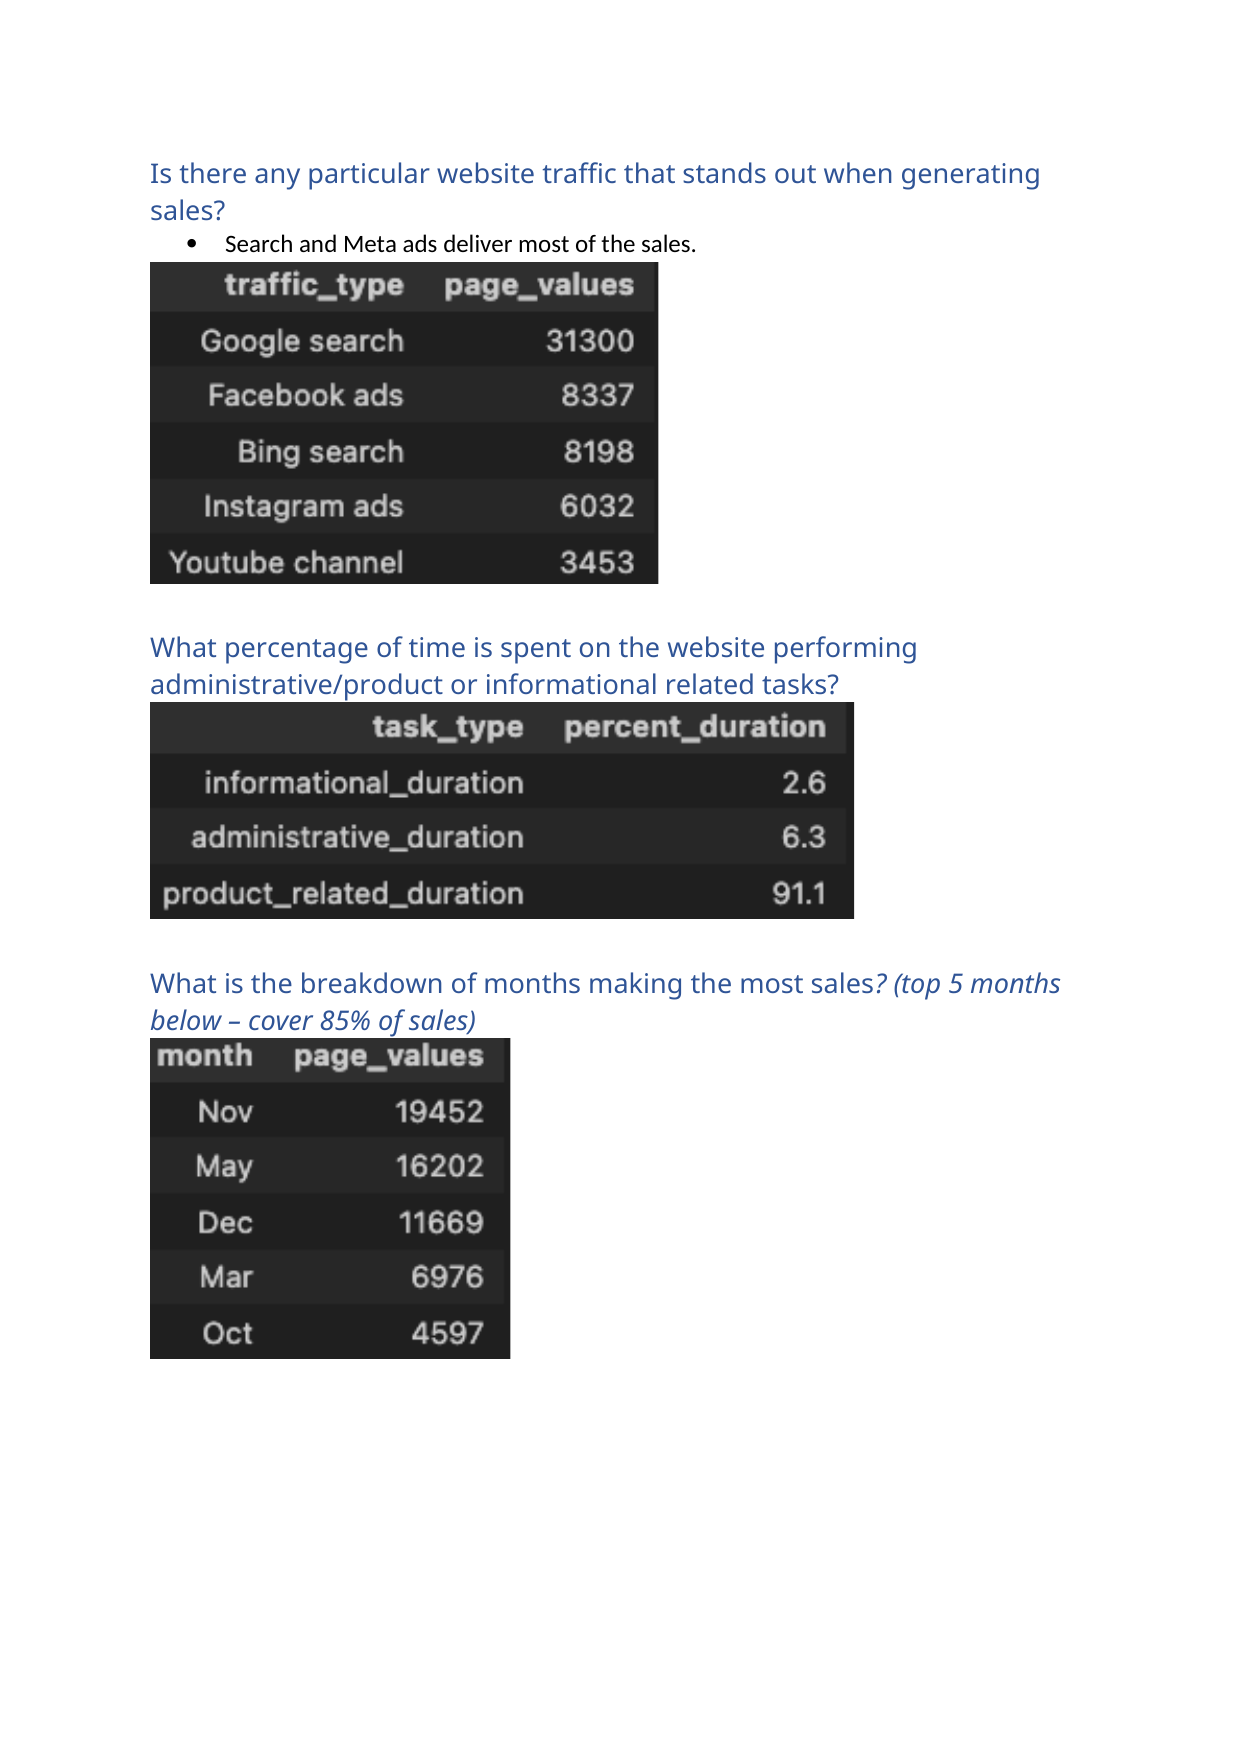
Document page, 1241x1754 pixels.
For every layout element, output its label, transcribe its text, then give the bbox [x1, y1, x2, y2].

subtitle What is the breakdown of months making the most sales? (top 5 months below – cover 85% of sales) [150, 964, 1090, 1038]
list Search and Meta ads deliver most of the sales. [187, 228, 1090, 258]
subtitle Is there any particular website traffic that stands out when generating sales? [150, 154, 1090, 228]
picture [150, 1038, 511, 1359]
picture [150, 262, 659, 584]
picture [150, 702, 855, 919]
subtitle What percentage of time is spent on the website performing administrative/product or informational related tasks? [150, 629, 1090, 702]
